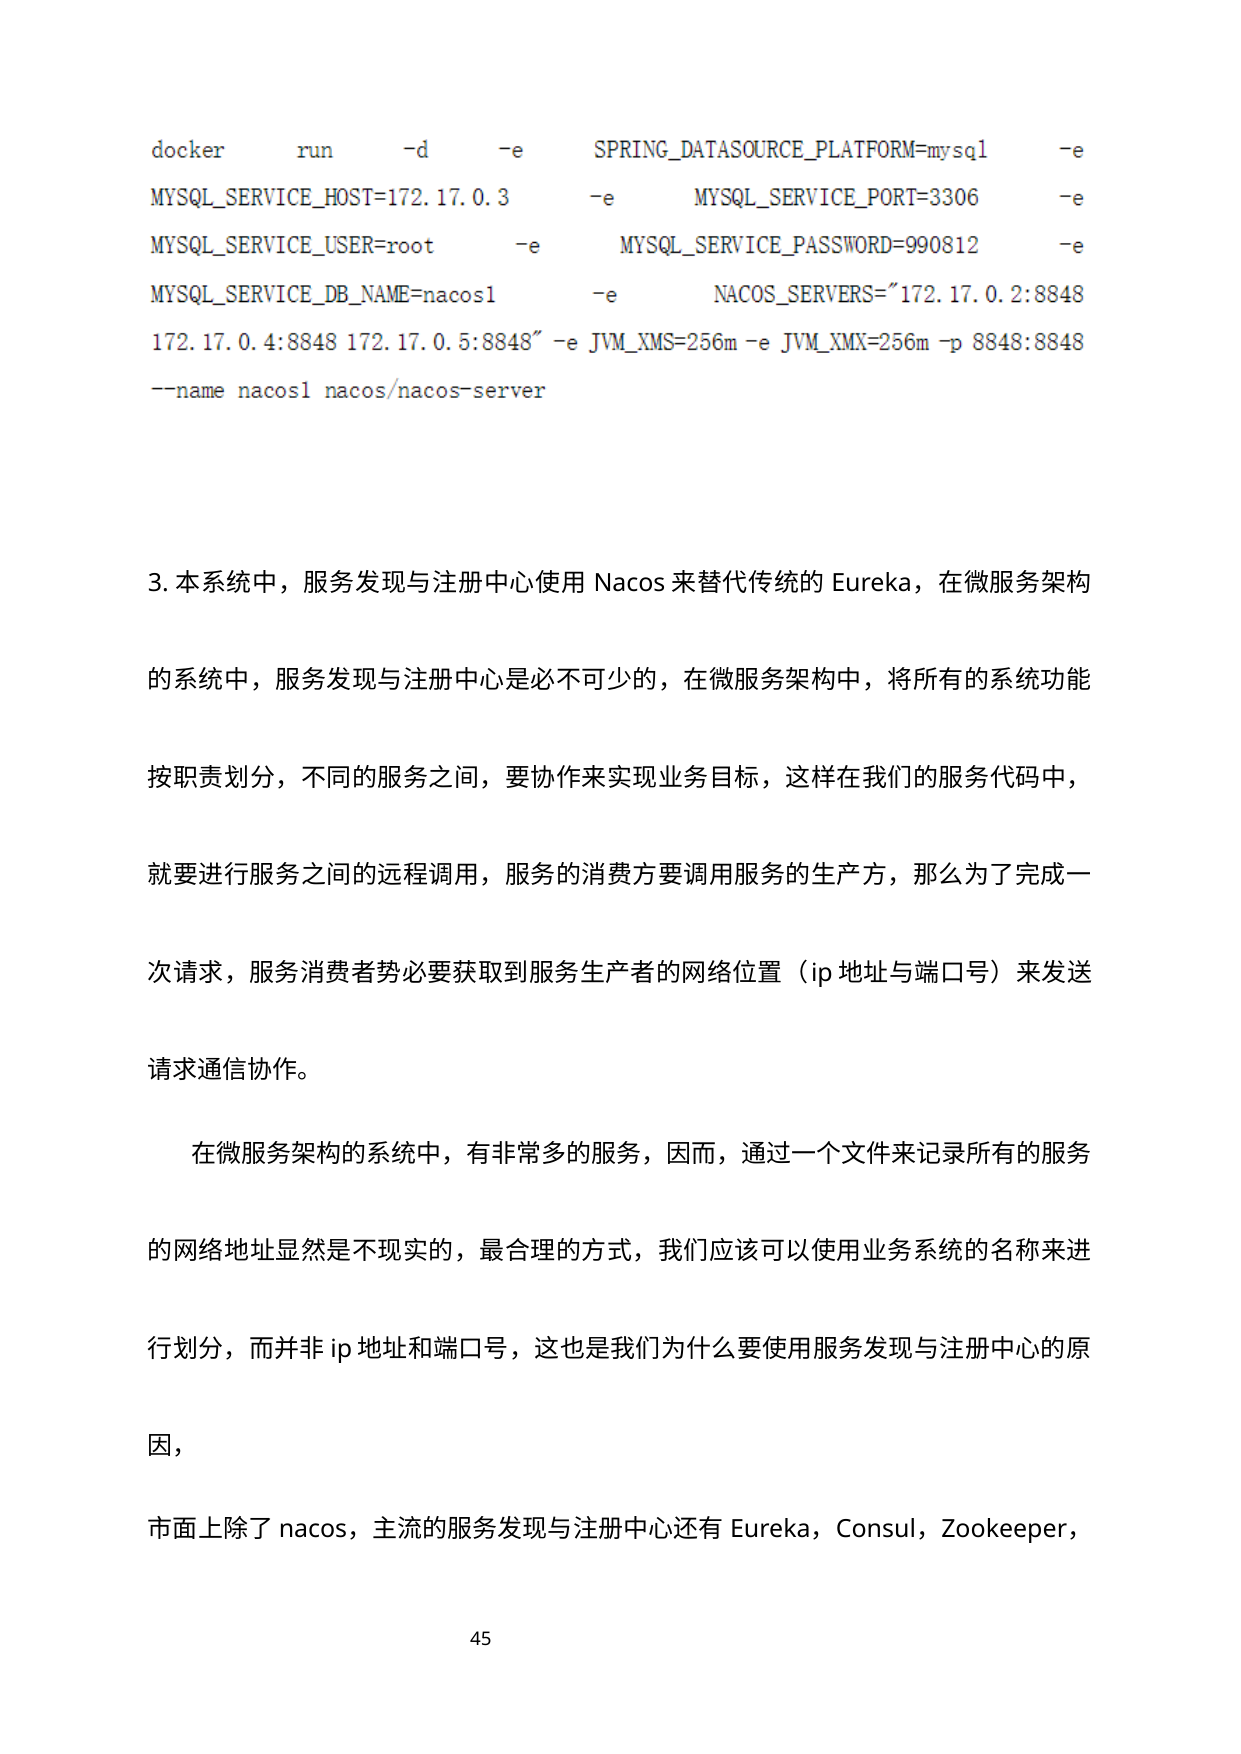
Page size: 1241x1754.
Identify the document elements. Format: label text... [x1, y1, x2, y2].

picture [147, 124, 1093, 419]
list 本系统中，服务发现与注册中心使用Nacos来替代传统的Eureka，在微服务架构的系统中，服务发现与注册中心是必不可少的，在微服务架构中，将所有的系统功能按职责划分，不同的服务之间，要协作来实现业务目标，这样在我们的服务代码中，就要进行服务之间的远程调用，服务的消费方要调用服务的生产方，那么为了完成一次请求，服务消费者势必要获取到服务生产者的网络位置（ip地址与端口号）来发送请求通信协作。 [148, 548, 1093, 1101]
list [148, 1494, 1093, 1559]
list 在微服务架构的系统中，有非常多的服务，因而，通过一个文件来记录所有的服务的网络地址显然是不现实的，最合理的方式，我们应该可以使用业务系统的名称来进行划分，而并非ip地址和端口号，这也是我们为什么要使用服务发现与注册中心的原因， [148, 1119, 1093, 1476]
